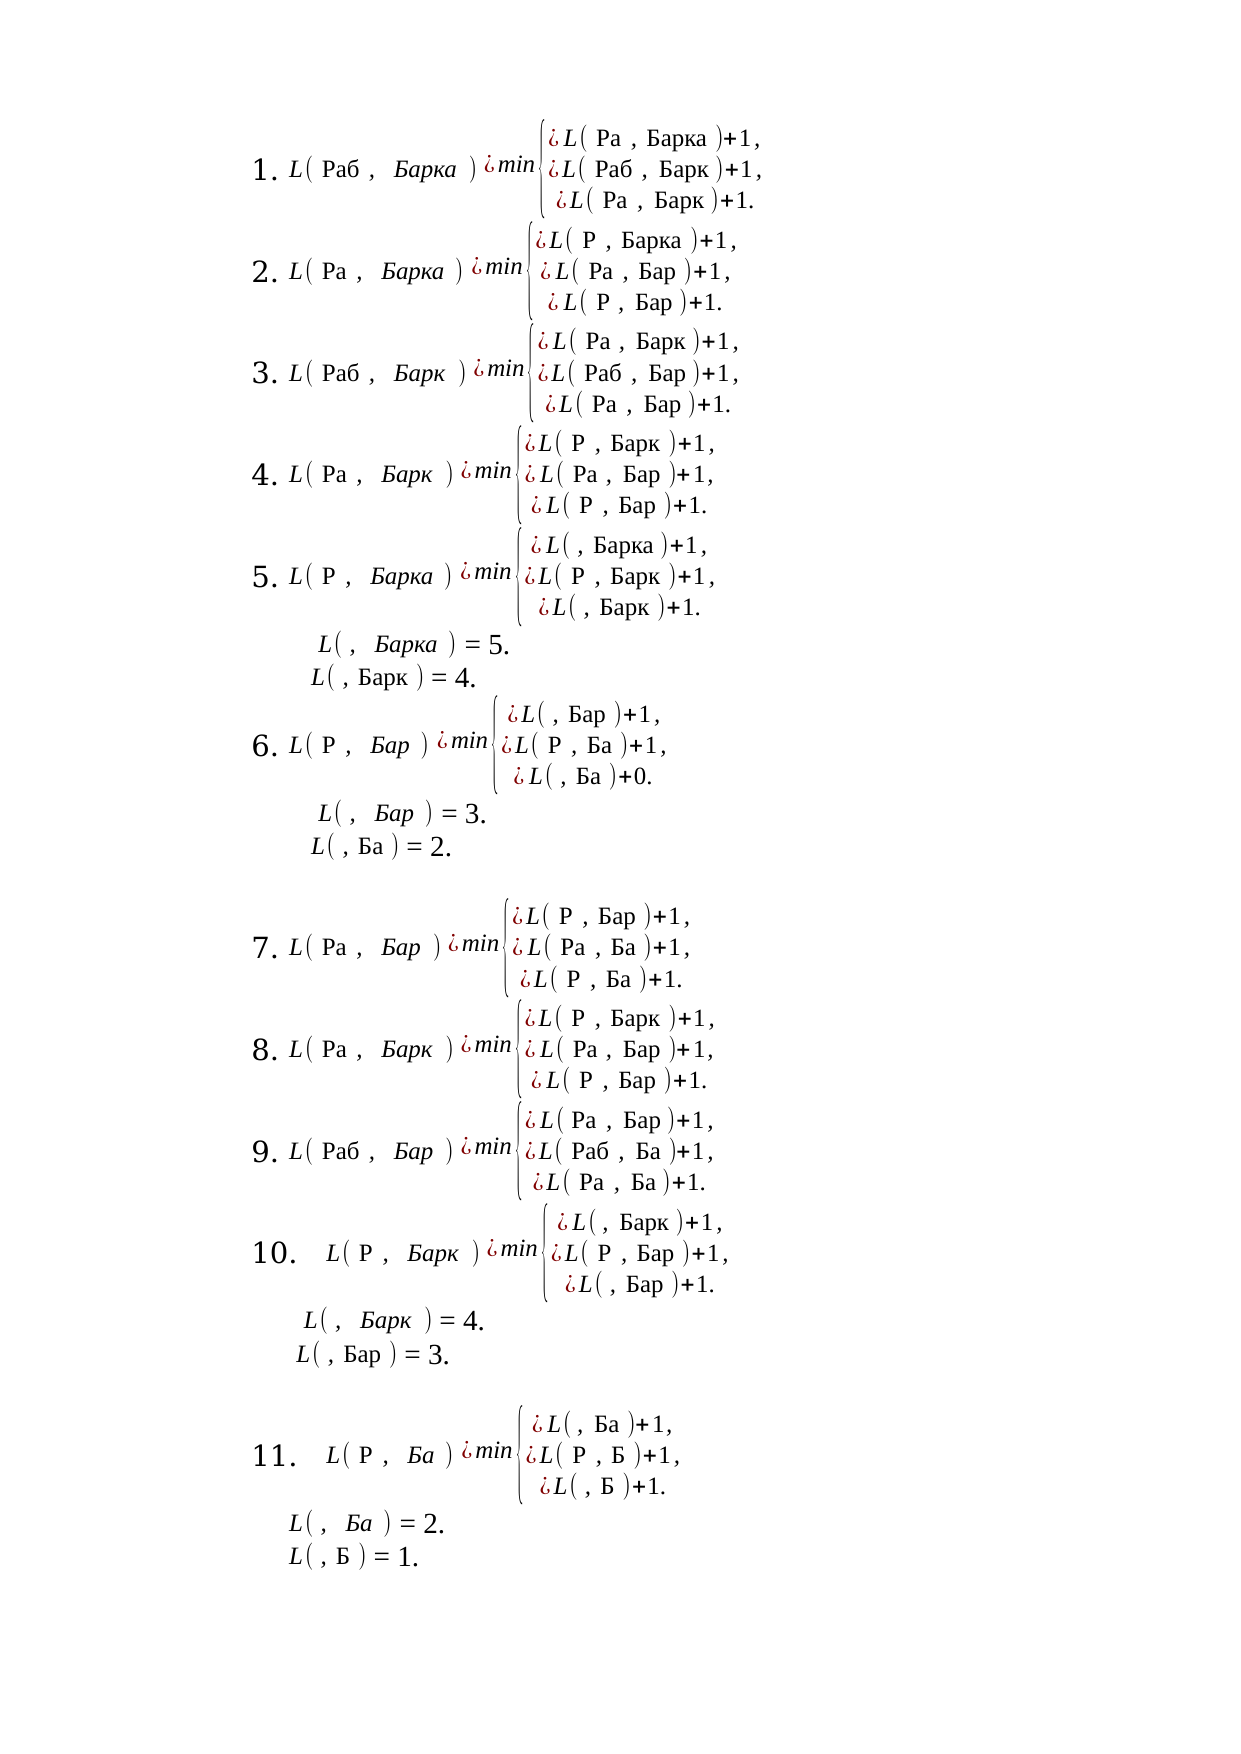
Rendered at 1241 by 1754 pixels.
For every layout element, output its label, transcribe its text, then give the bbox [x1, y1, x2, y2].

list = 4. [288, 661, 1152, 694]
list = 5. [288, 627, 1152, 661]
list = 3. [288, 796, 1152, 829]
list = 1. [288, 1539, 1152, 1573]
list = 3. [288, 1337, 1152, 1371]
list = 2. [288, 1506, 1152, 1539]
list = 4. [288, 1303, 1152, 1337]
list = 2. [288, 829, 1152, 863]
